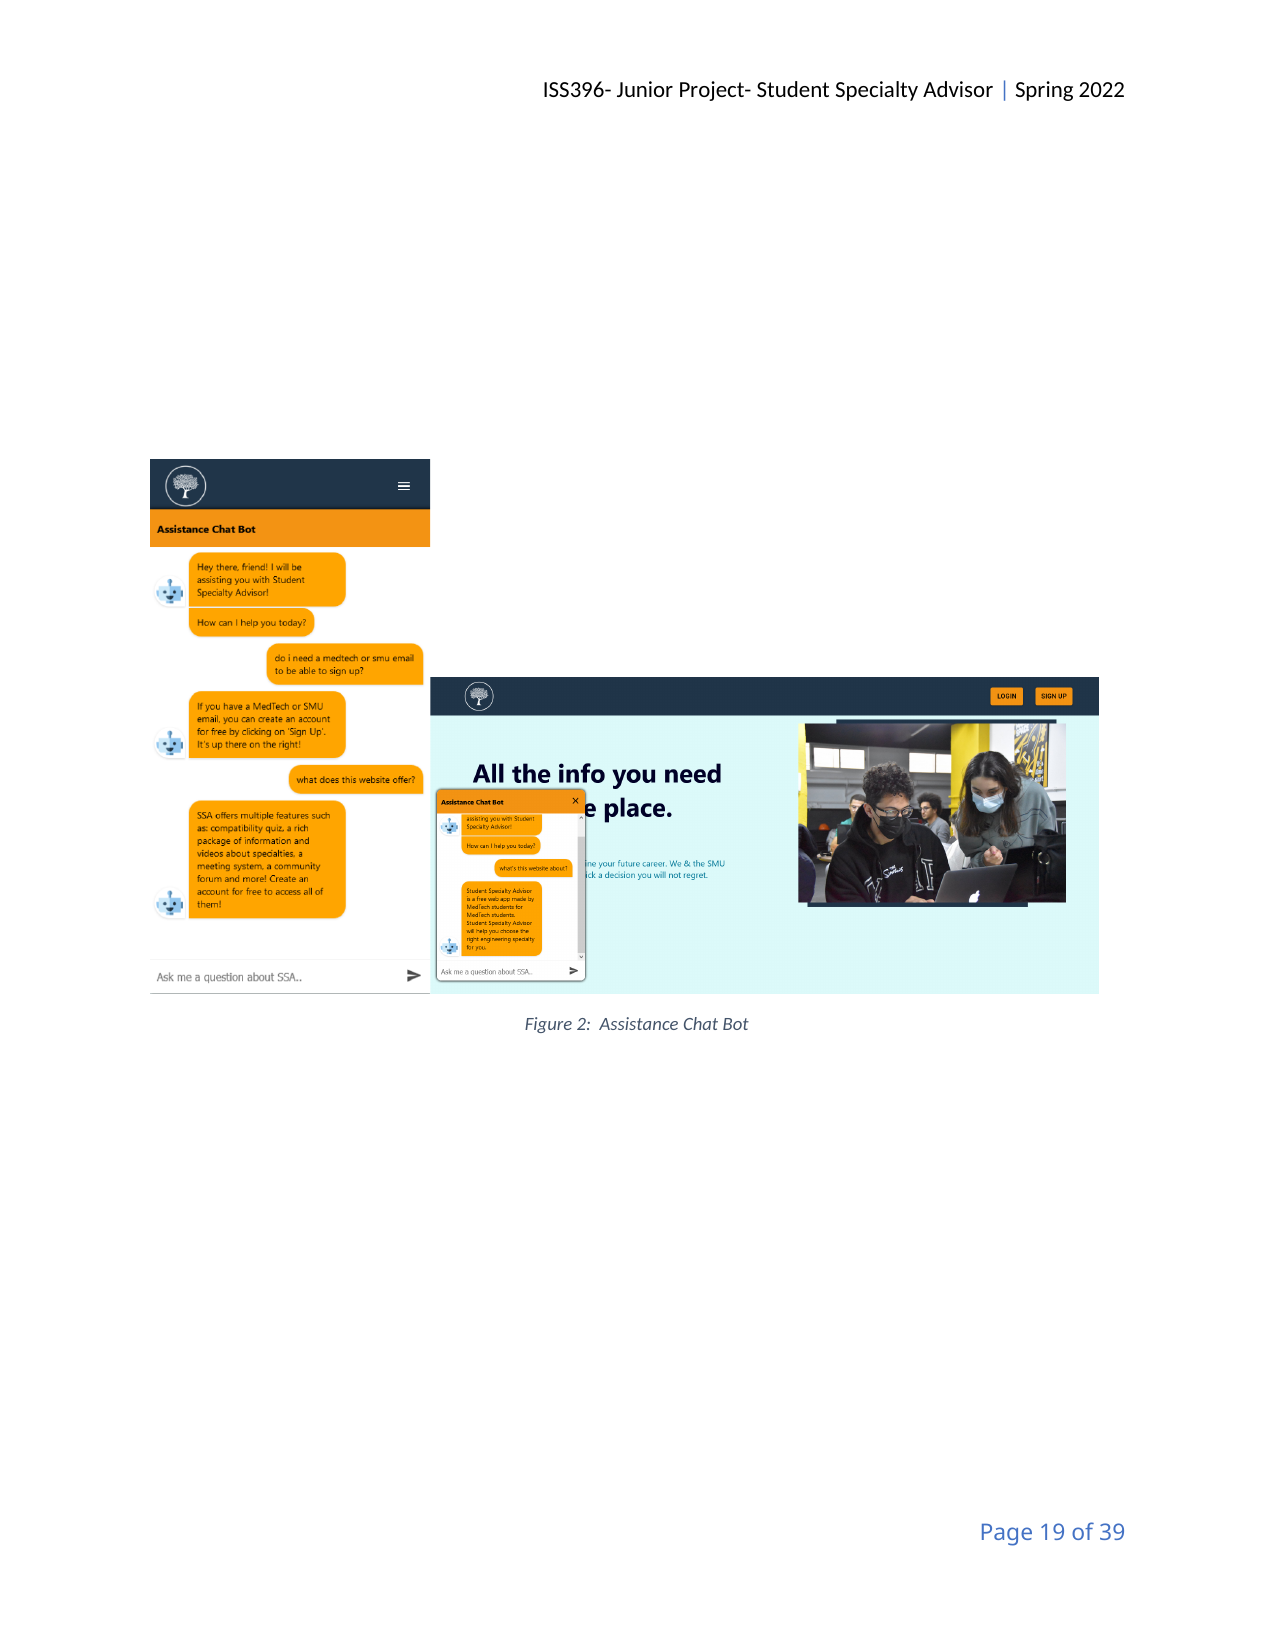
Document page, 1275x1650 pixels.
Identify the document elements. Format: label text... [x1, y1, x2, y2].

text Figure 2: Assistance Chat Bot [150, 1012, 1125, 1035]
picture [150, 459, 1099, 994]
